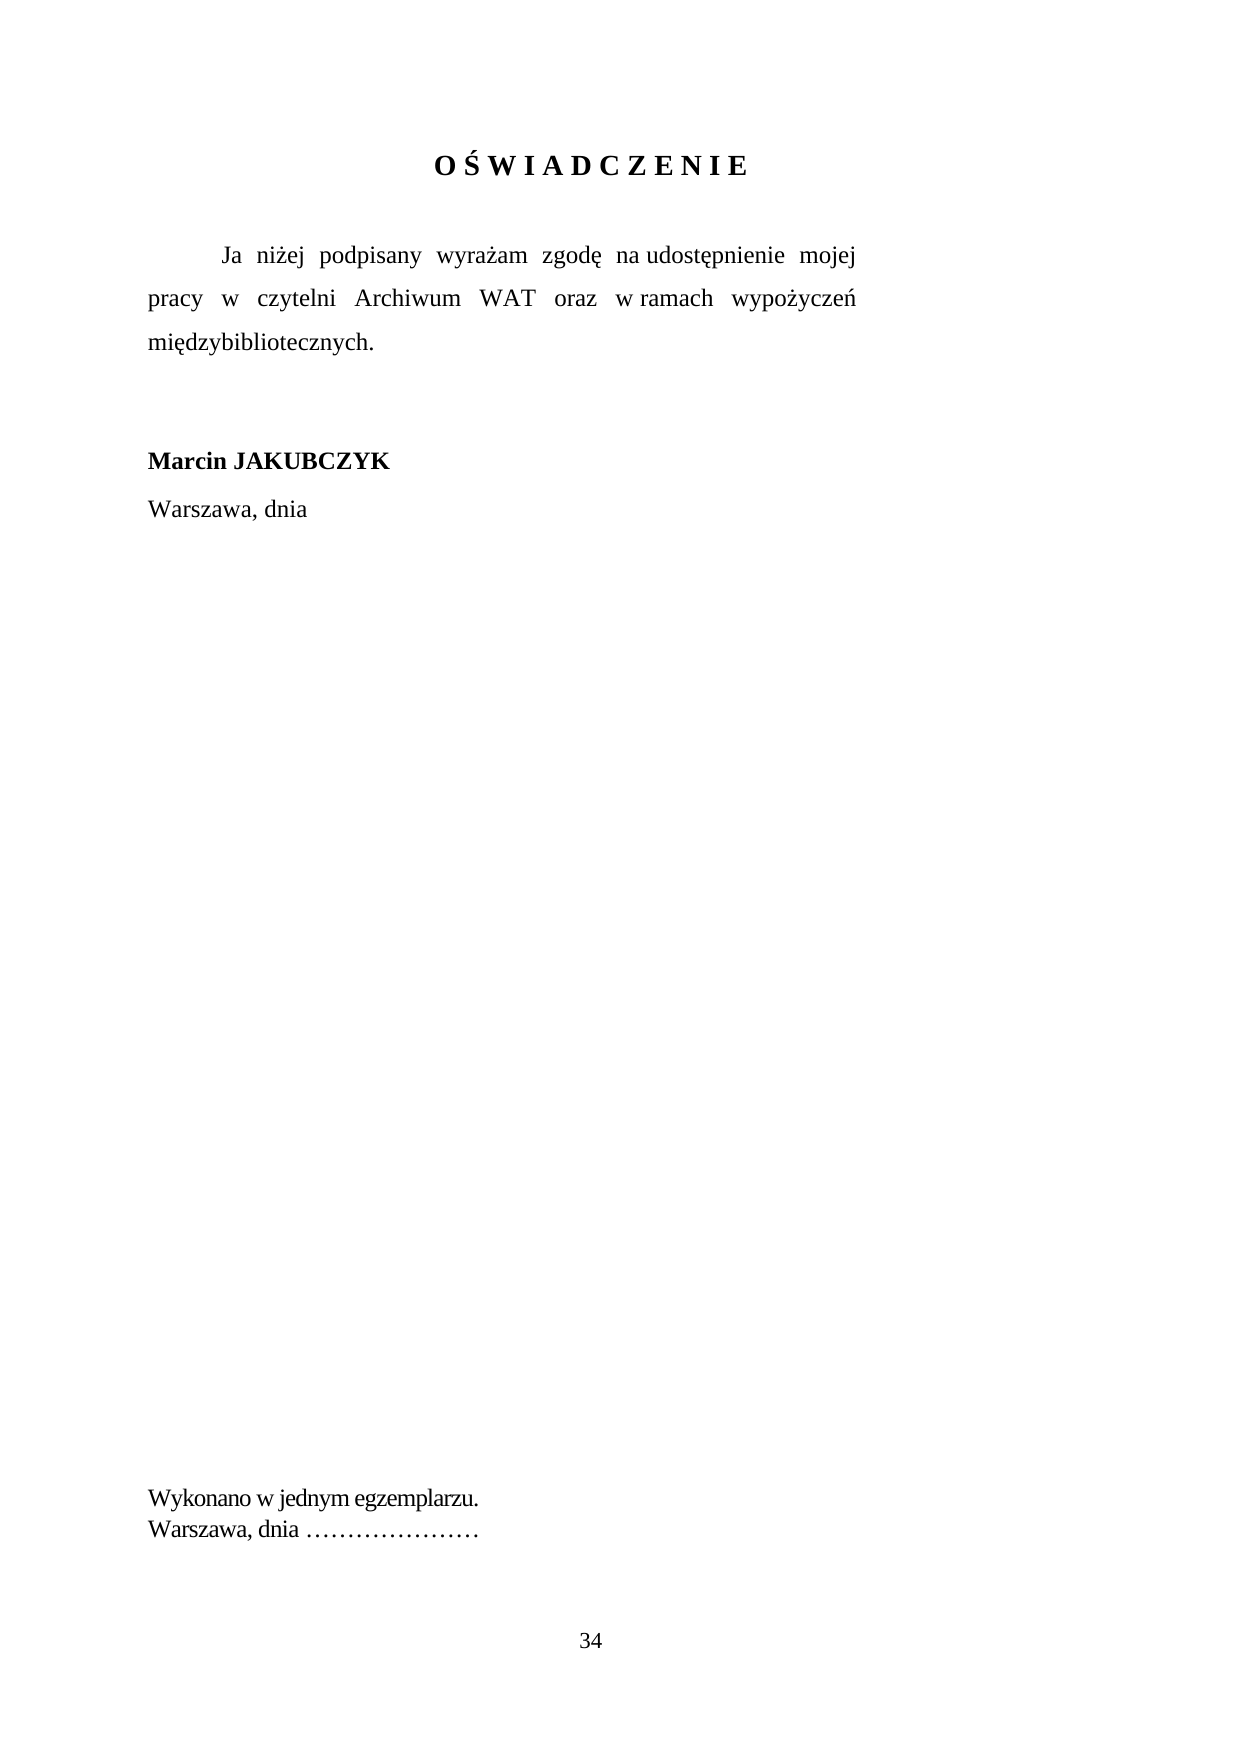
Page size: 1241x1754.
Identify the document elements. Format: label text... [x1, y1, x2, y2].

text Wykonano w jednym egzemplarzu. Warszawa, dnia ………………… [148, 1483, 1033, 1543]
text Ja niżej podpisany wyrażam zgodę na udostępnienie mojej pracy w czytelni Archiwum WAT oraz w ramach wypożyczeń międzybibliotecznych. [148, 240, 856, 355]
text O Ś W I A D C Z E N I E [148, 148, 1033, 181]
text Warszawa, dnia [148, 494, 1033, 523]
text Marcin JAKUBCZYK [148, 446, 1033, 475]
